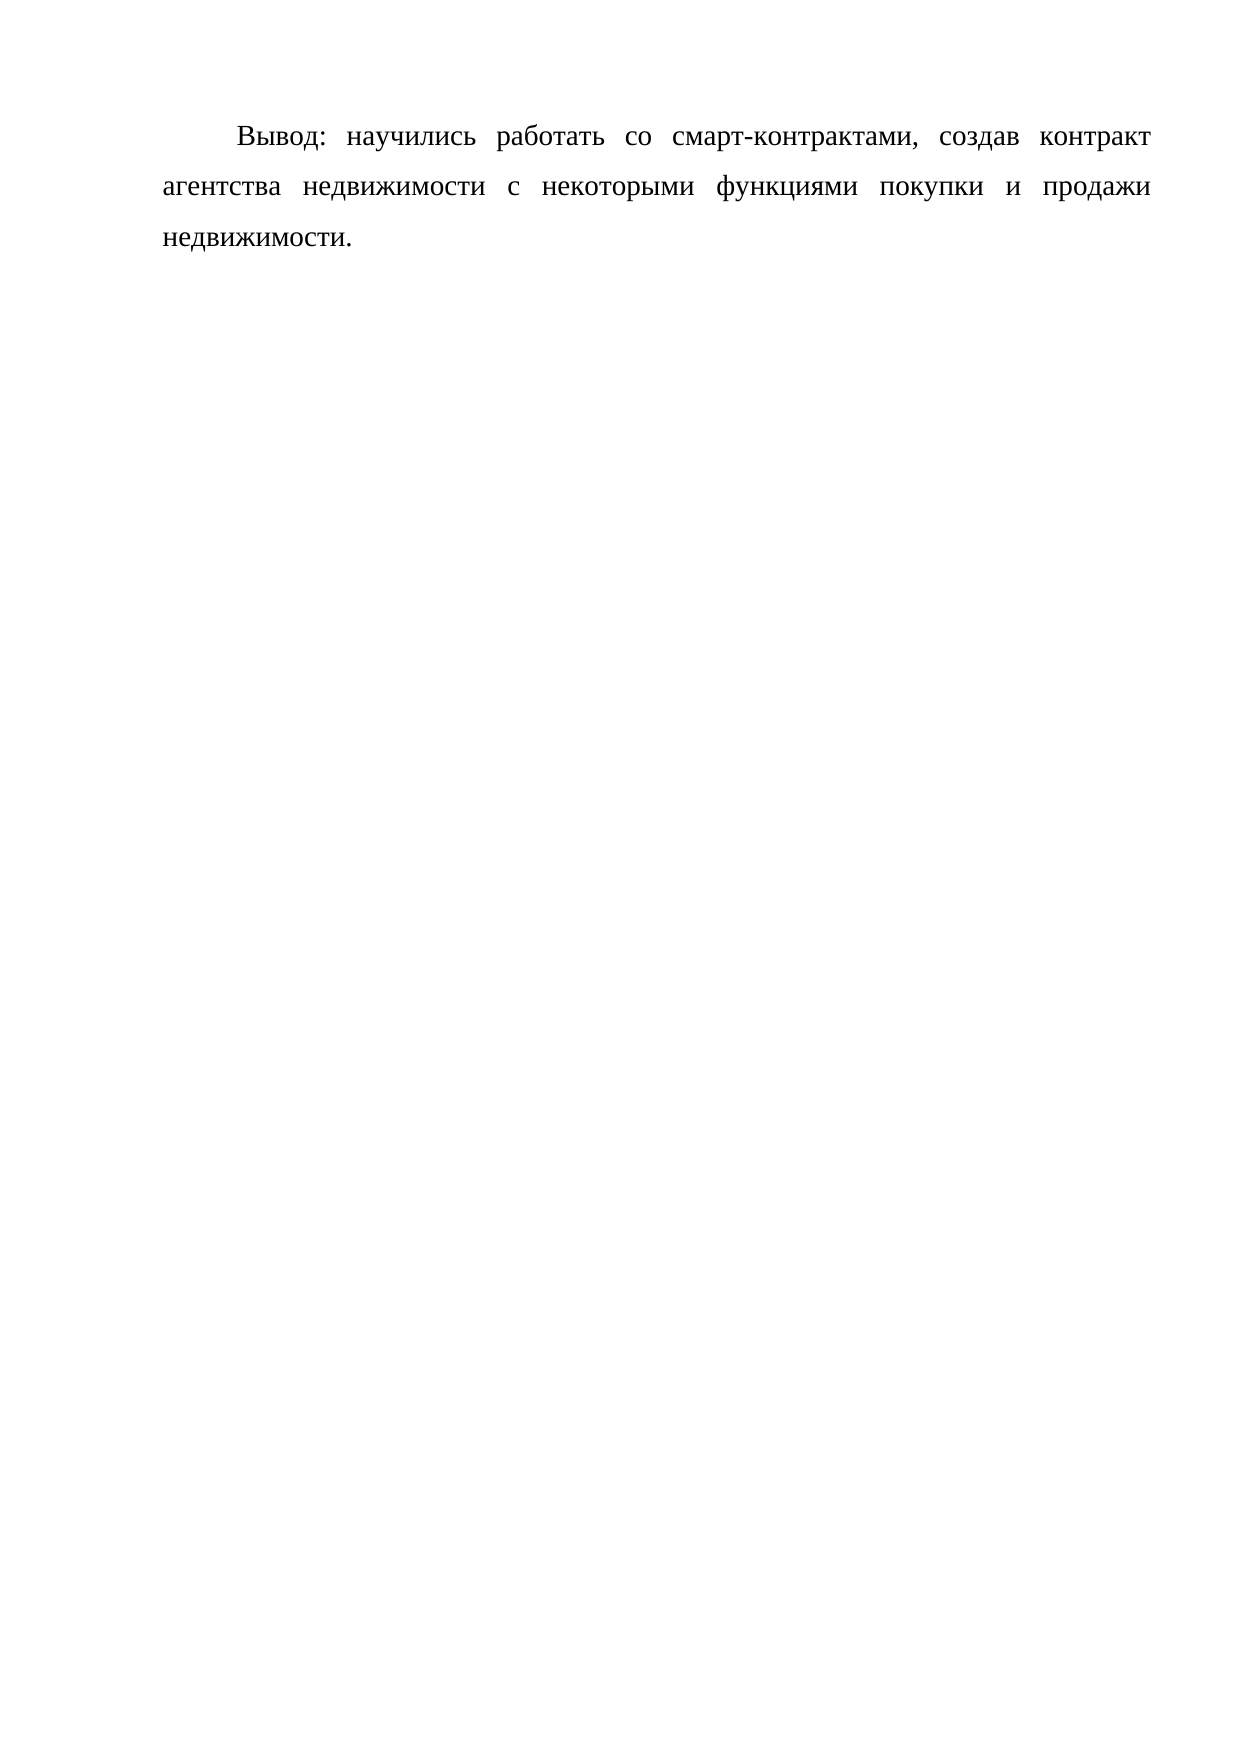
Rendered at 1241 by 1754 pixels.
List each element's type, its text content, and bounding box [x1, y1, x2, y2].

text Вывод: научились работать со смарт-контрактами, создав контракт агентства недвижимости с некоторыми функциями покупки и продажи недвижимости. [162, 118, 1152, 252]
